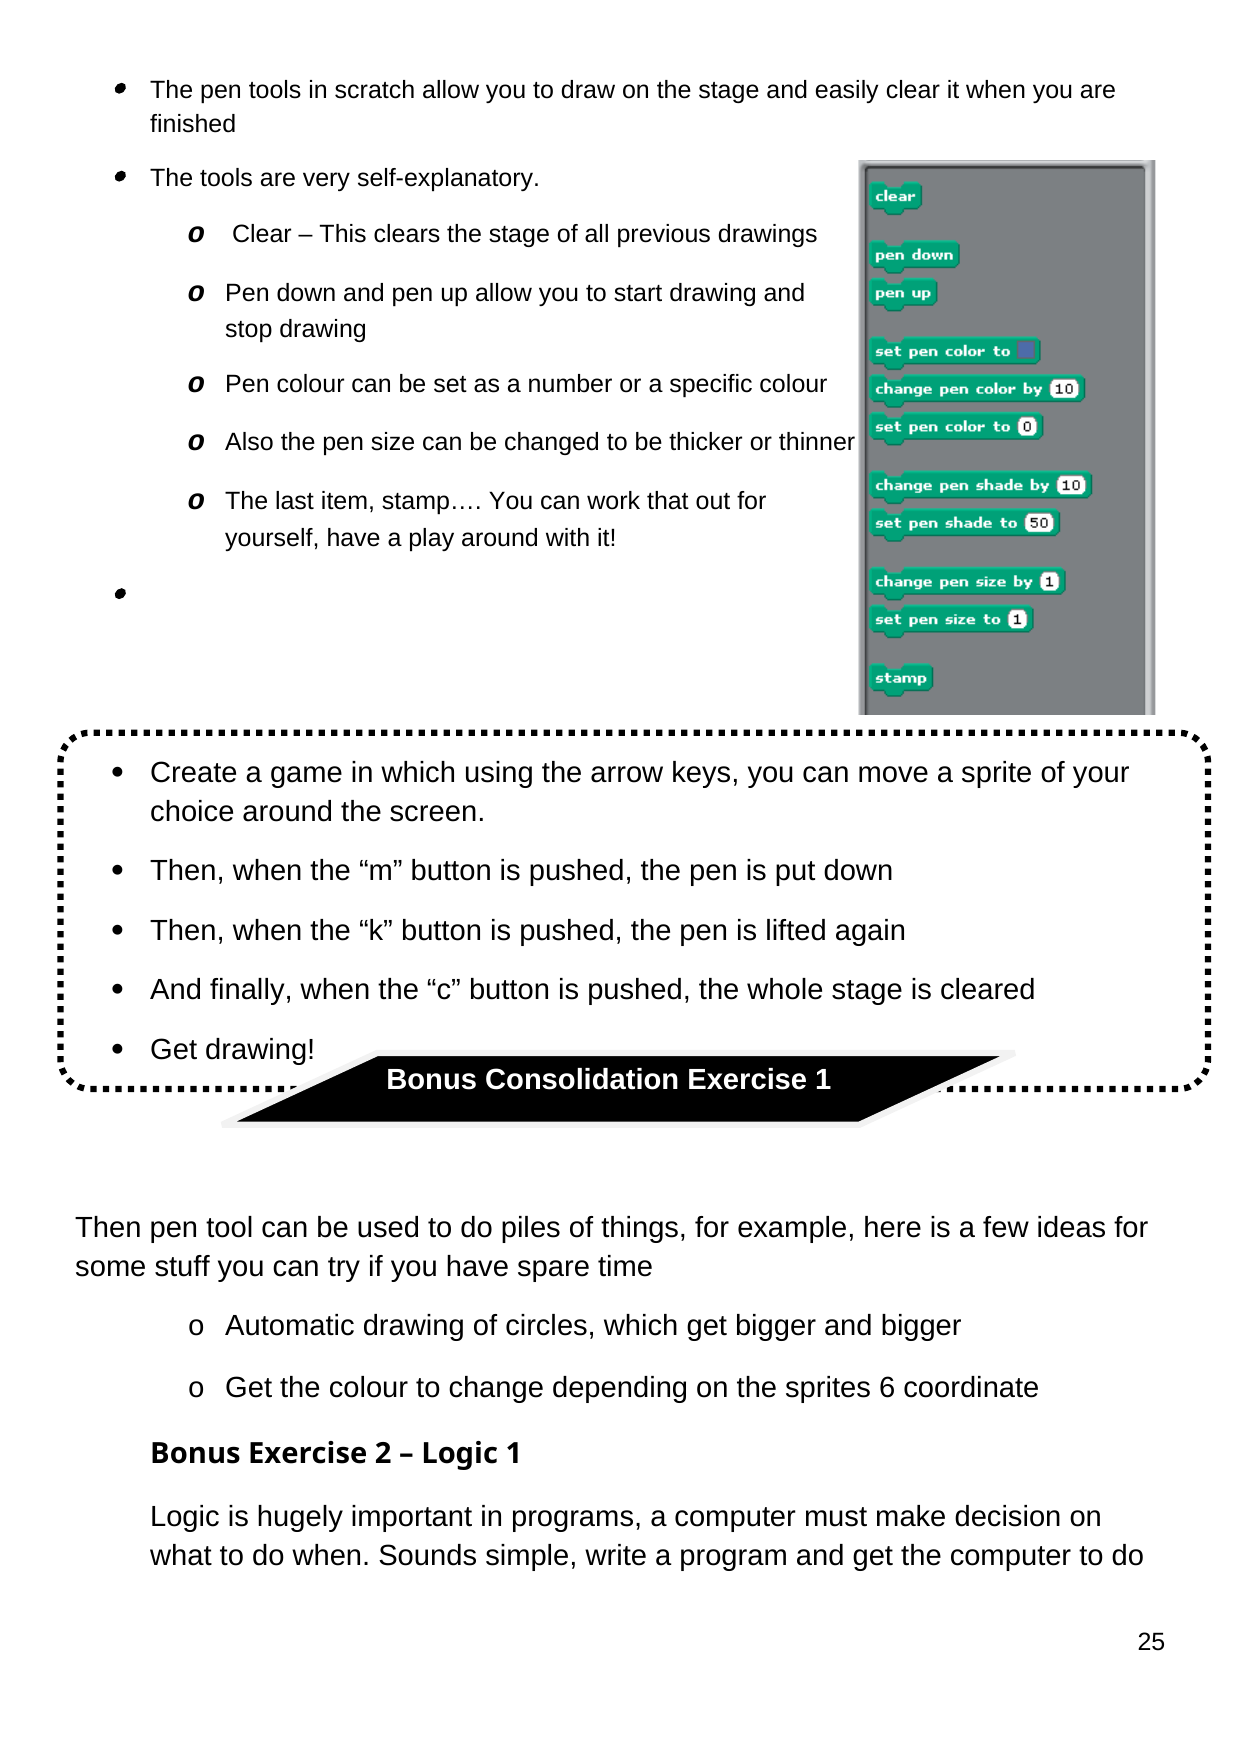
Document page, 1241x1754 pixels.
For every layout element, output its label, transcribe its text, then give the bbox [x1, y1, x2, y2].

list Also the pen size can be changed to be thicker or thinner [187, 427, 1165, 459]
text Bonus Exercise 2 – Logic 1 [150, 1433, 1165, 1472]
list Create a game in which using the arrow keys, you can move a sprite of your choice around the screen. [112, 755, 1165, 827]
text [150, 1499, 1165, 1571]
list The last item, stamp…. You can work that out for yourself, have a play around with it! [187, 485, 1165, 551]
list Get drawing! [112, 1032, 1165, 1065]
picture [858, 459, 1156, 485]
text Then pen tool can be used to do piles of things, for example, here is a few ideas for some stuff you can try if you have spare time [75, 1210, 1165, 1282]
list Automatic drawing of circles, which get bigger and bigger [187, 1308, 1165, 1344]
list Then, when the “k” button is pushed, the pen is lifted again [112, 912, 1165, 946]
list The tools are very self-explanatory. [112, 163, 1165, 193]
list Then, when the “m” button is pushed, the pen is put down [112, 853, 1165, 887]
list The pen tools in scratch allow you to draw on the stage and easily clear it when you are finished [112, 75, 1165, 138]
list Pen down and pen up allow you to start drawing and stop drawing [187, 277, 1165, 343]
list Get the colour to change depending on the sprites 6 coordinate [187, 1370, 1165, 1406]
picture [858, 343, 1156, 368]
picture [858, 251, 1156, 277]
picture [858, 193, 1156, 218]
list Clear – This clears the stage of all previous drawings [187, 218, 1165, 251]
list Pen colour can be set as a number or a specific colour [187, 368, 1165, 401]
picture [858, 551, 1156, 715]
list And finally, when the “c” button is pushed, the whole stage is cleared [112, 972, 1165, 1006]
picture [858, 401, 1156, 427]
